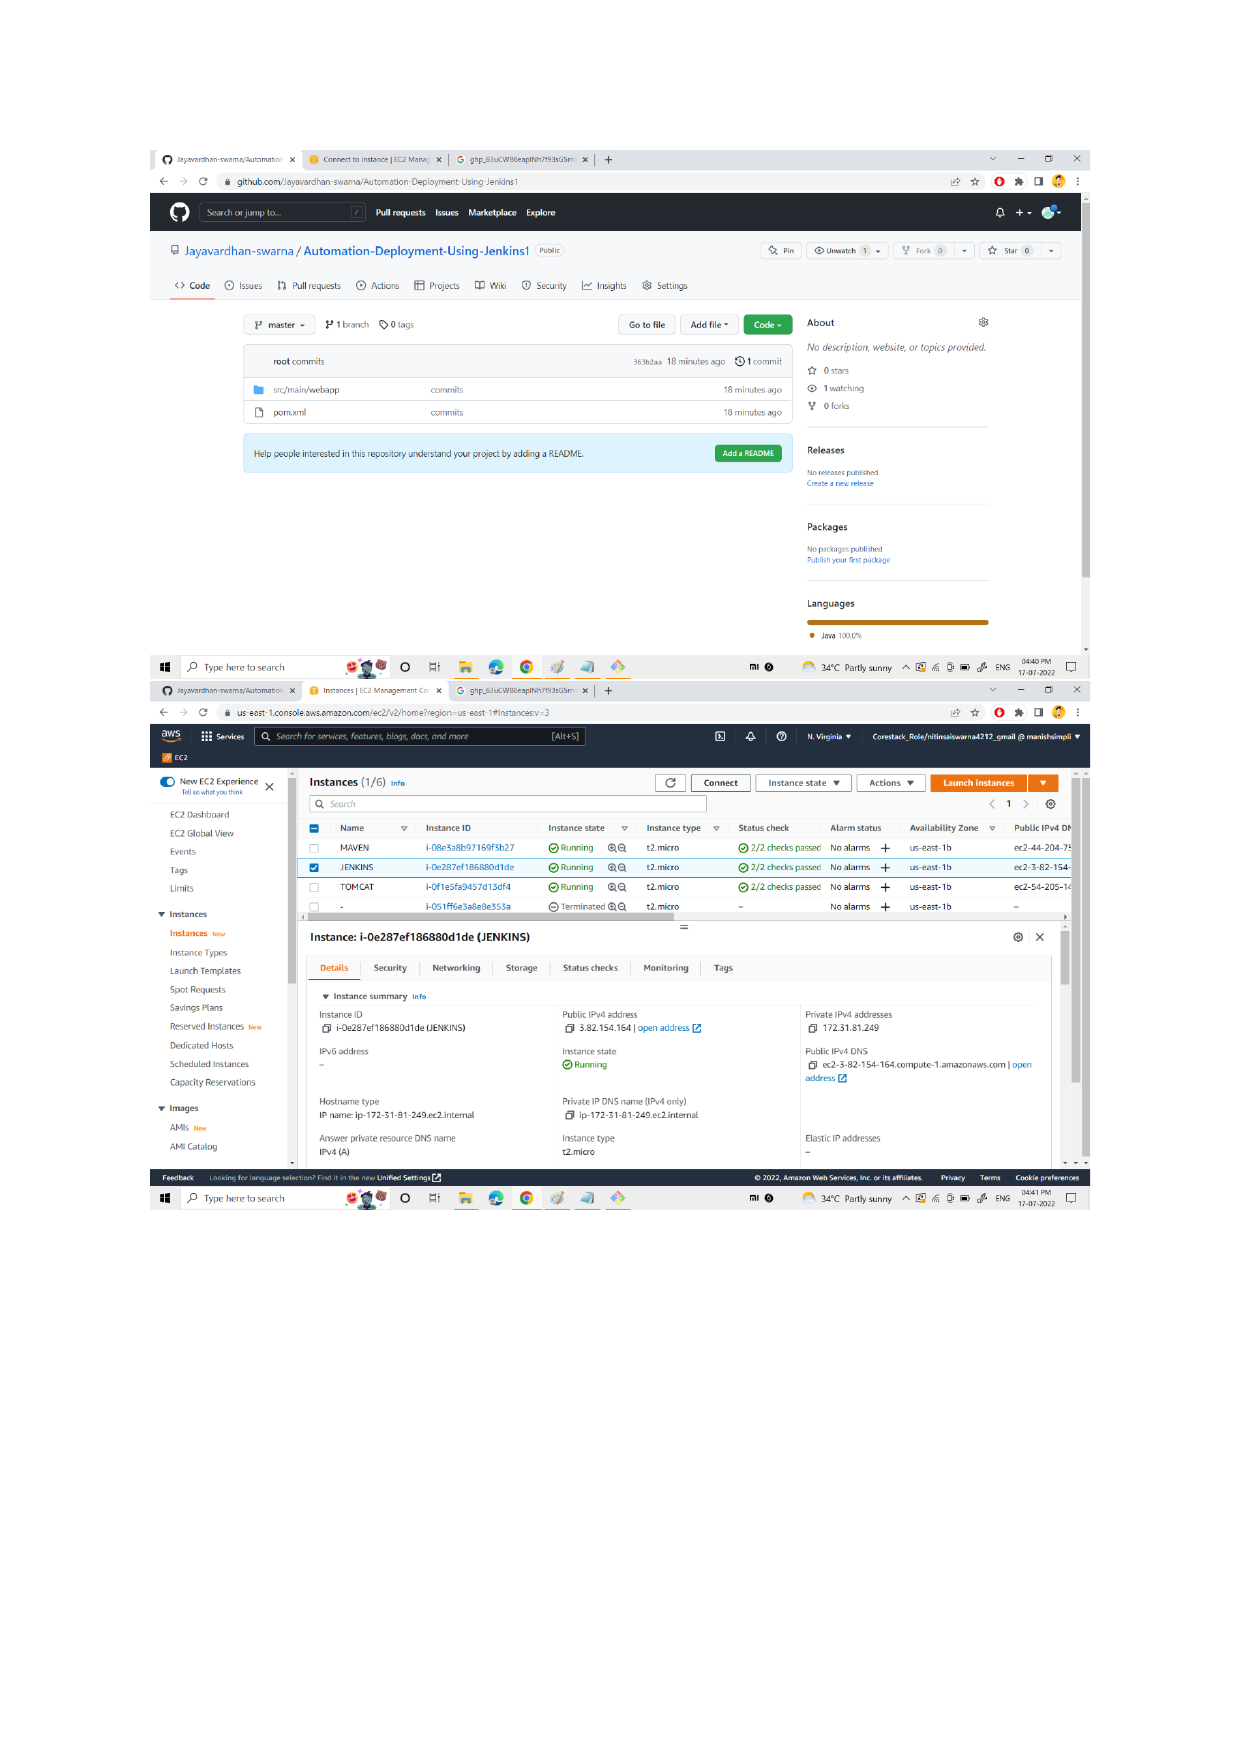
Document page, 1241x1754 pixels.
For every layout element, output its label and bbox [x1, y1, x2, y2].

picture [150, 150, 1091, 679]
picture [150, 681, 1091, 1210]
